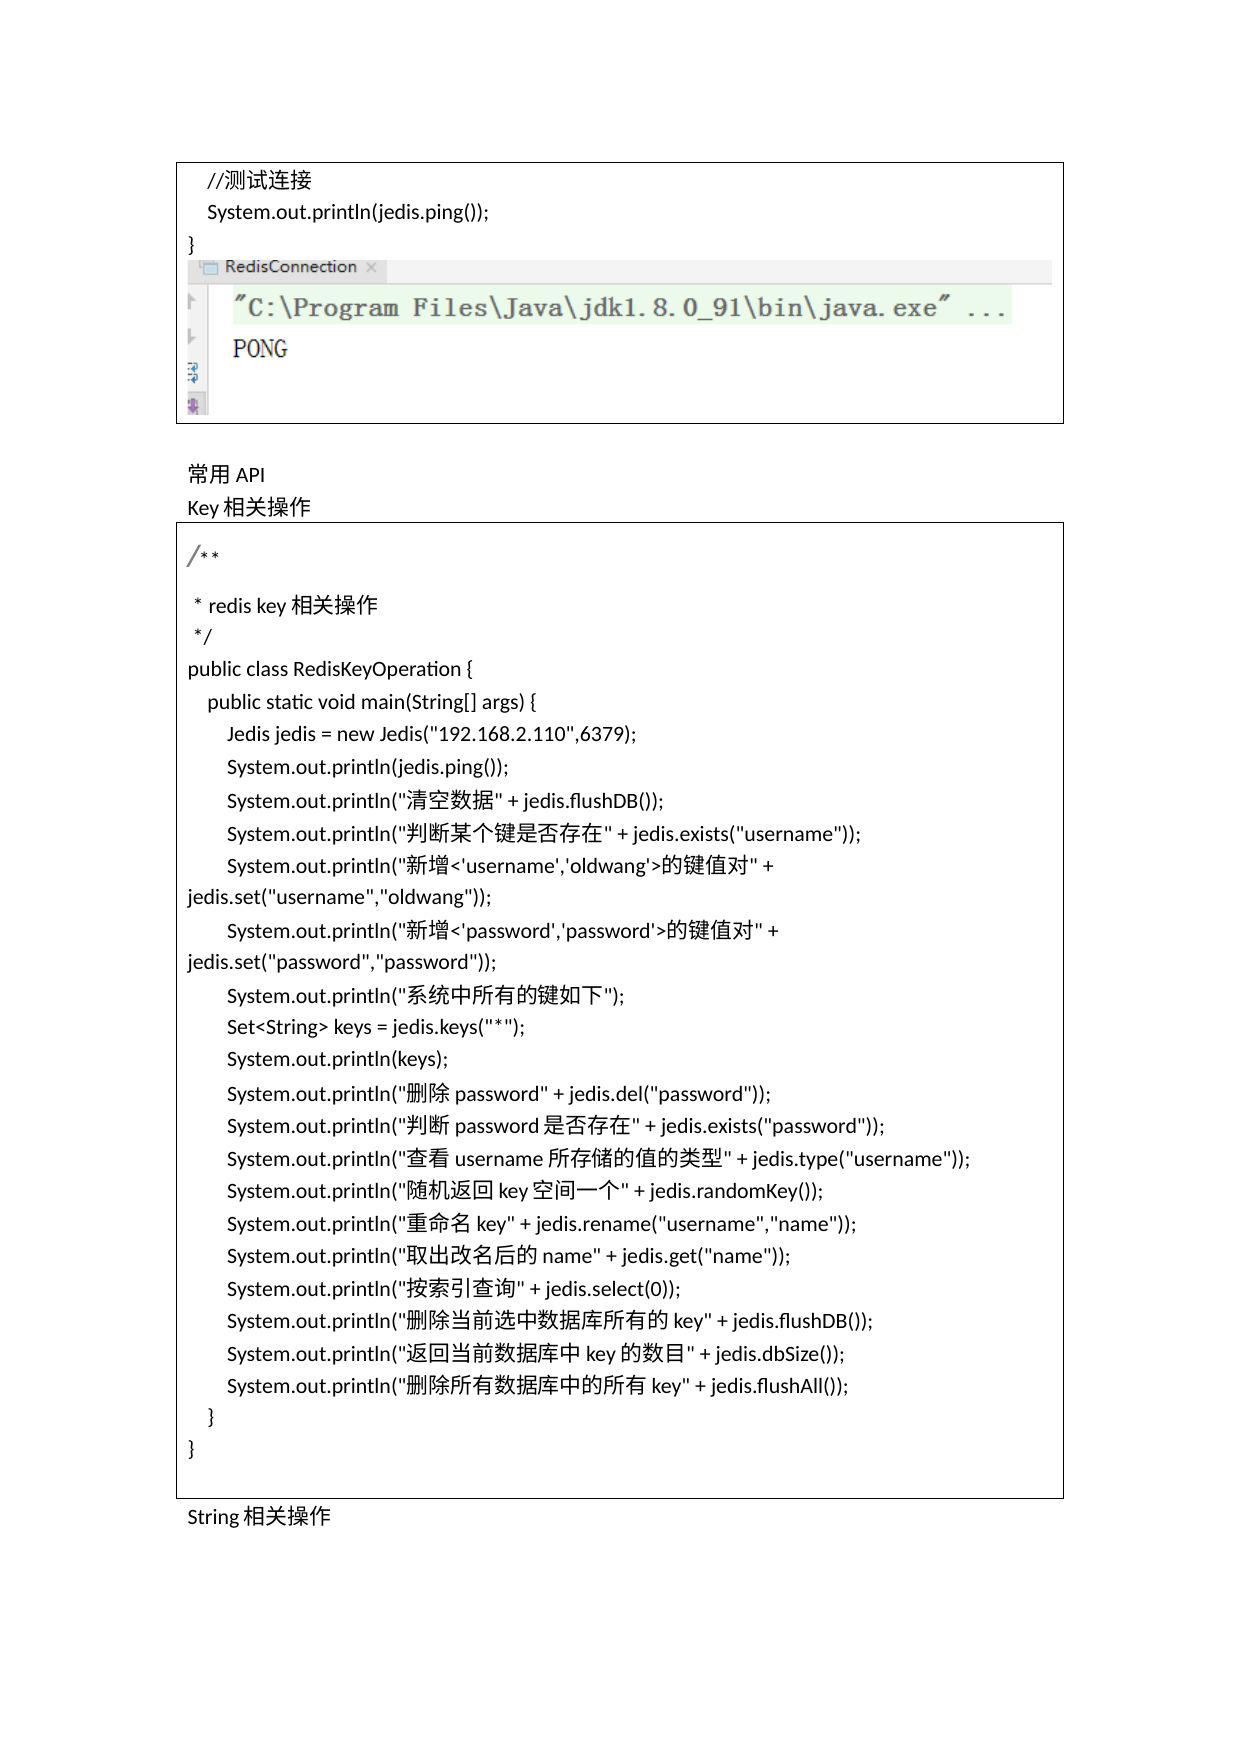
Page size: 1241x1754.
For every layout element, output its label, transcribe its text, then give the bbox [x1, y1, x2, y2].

picture [187, 260, 1053, 415]
text String相关操作 [187, 1499, 1053, 1531]
table_header /** * redis key相关操作 */ public class RedisKeyOperation { public static void main(String[] args) { Jedis jedis = new Jedis("192.168.2.110",6379); System.out.println(jedis.ping()); System.out.println("清空数据" + jedis.flushDB()); System.out.println("判断某个键是否存在" + jedis.exists("username")); System.out.println("新增<'username','oldwang'>的键值对" + jedis.set("username","oldwang")); System.out.println("新增<'password','password'>的键值对" + jedis.set("password","password")); System.out.println("系统中所有的键如下"); Set<String> keys = jedis.keys("*"); System.out.println(keys); System.out.println("删除password" + jedis.del("password")); System.out.println("判断password是否存在" + jedis.exists("password")); System.out.println("查看username所存储的值的类型" + jedis.type("username")); System.out.println("随机返回key空间一个" + jedis.randomKey()); System.out.println("重命名key" + jedis.rename("username","name")); System.out.println("取出改名后的name" + jedis.get("name")); System.out.println("按索引查询" + jedis.select(0)); System.out.println("删除当前选中数据库所有的key" + jedis.flushDB()); System.out.println("返回当前数据库中key的数目" + jedis.dbSize()); System.out.println("删除所有数据库中的所有key" + jedis.flushAll()); } } [177, 523, 1063, 1498]
text Key相关操作 [187, 489, 1053, 522]
text 常用API [187, 457, 1053, 489]
